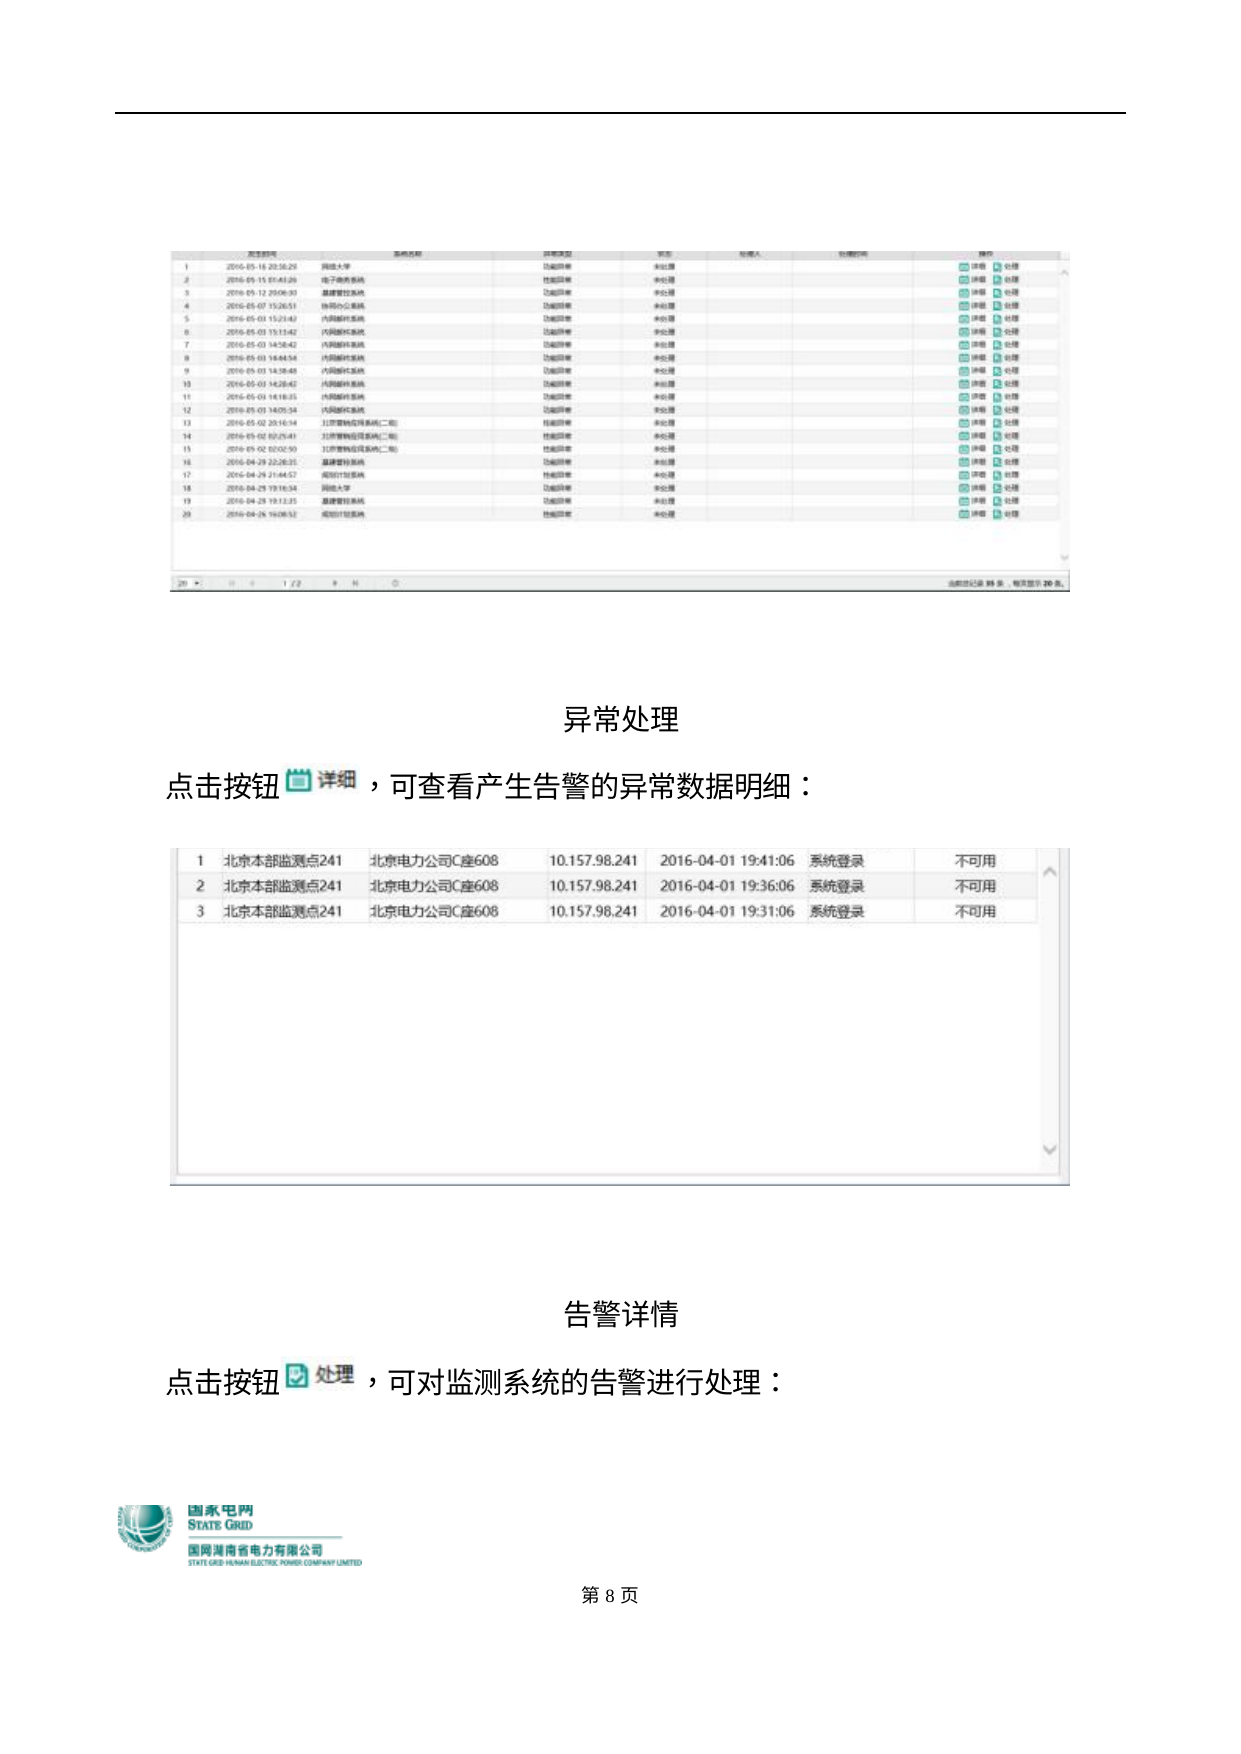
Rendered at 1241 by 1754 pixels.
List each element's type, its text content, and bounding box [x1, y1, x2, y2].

picture [169, 251, 1070, 592]
text 点击按钮，可对监测系统的告警进行处理： [165, 1356, 1125, 1400]
picture [280, 763, 361, 795]
text 告警详情 [563, 1297, 1125, 1332]
picture [169, 848, 1070, 1186]
text 点击按钮，可查看产生告警的异常数据明细： [165, 762, 1125, 803]
picture [117, 1505, 362, 1566]
text 异常处理 [564, 701, 1125, 737]
picture [280, 1356, 359, 1391]
